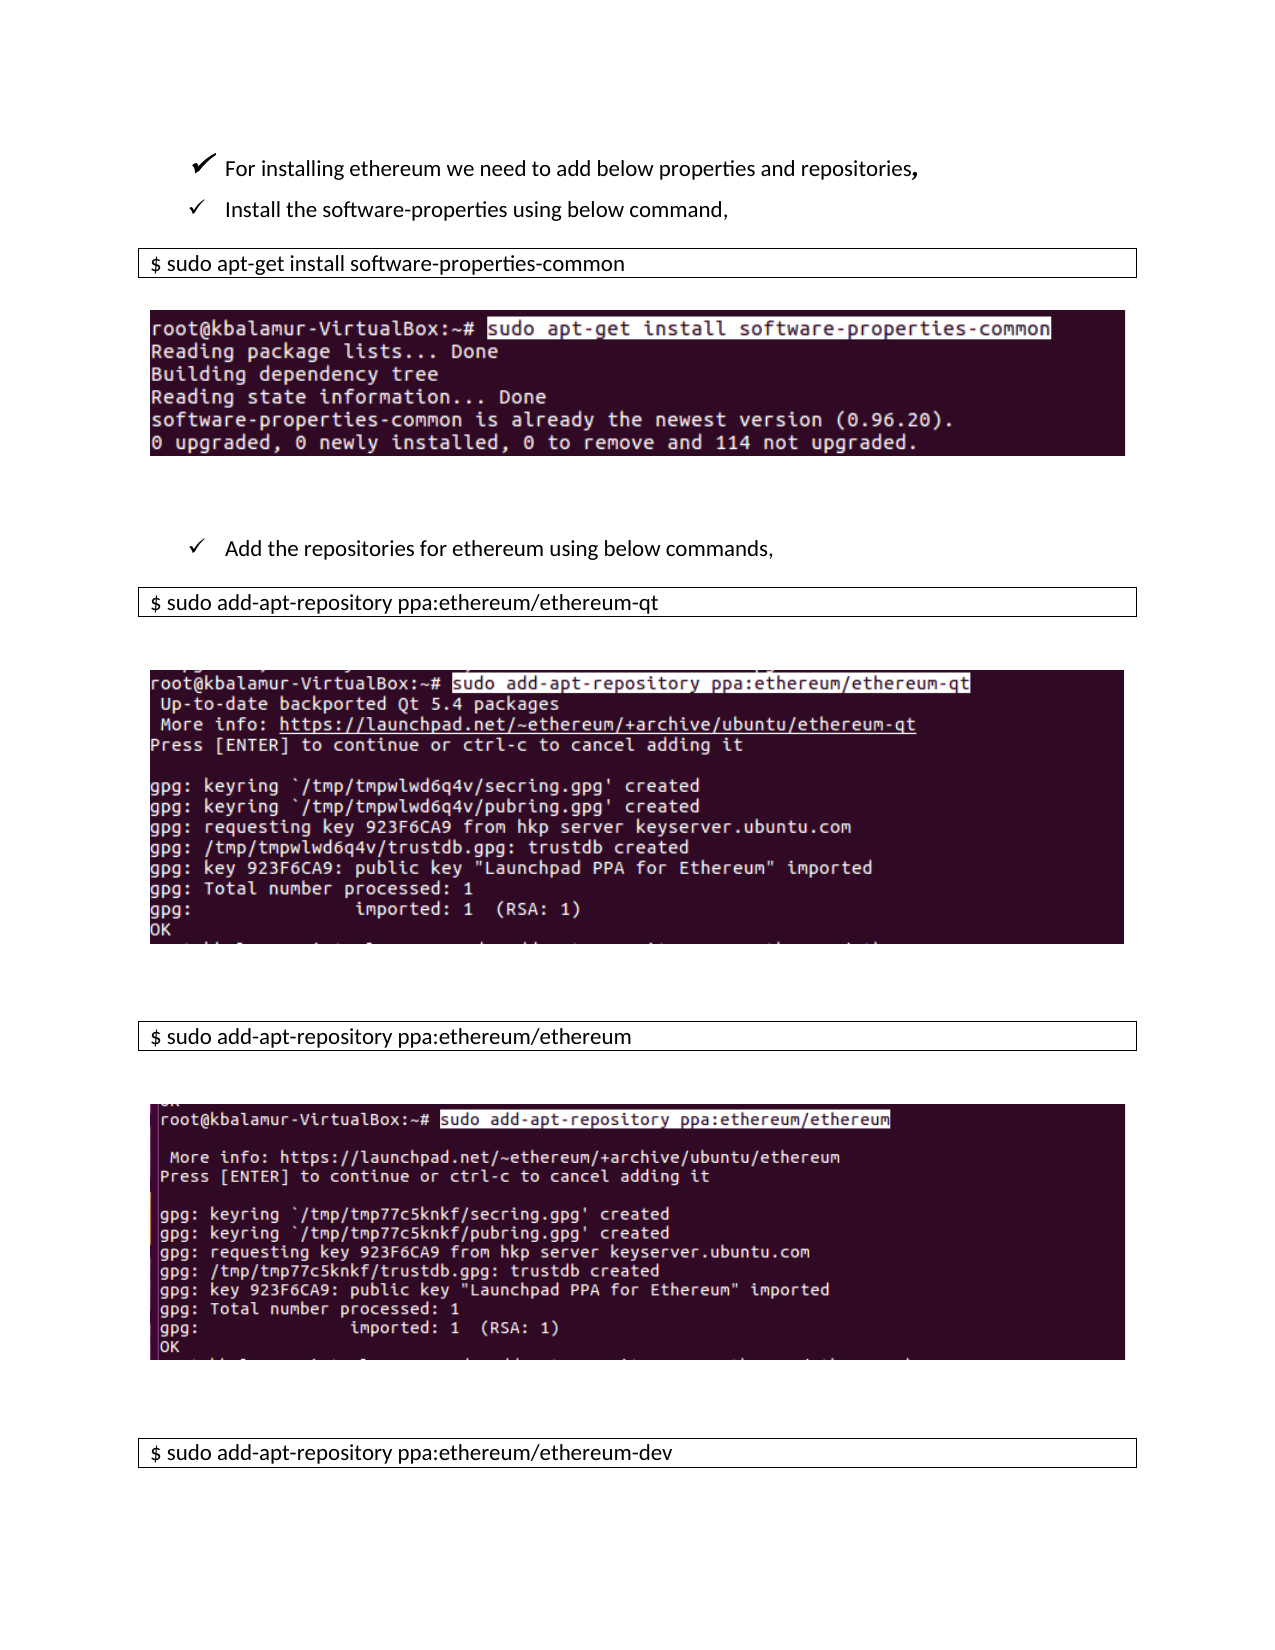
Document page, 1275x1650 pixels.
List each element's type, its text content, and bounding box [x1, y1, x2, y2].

list Add the repositories for ethereum using below commands, [187, 534, 1125, 562]
table_header $ sudo add-apt-repository ppa:ethereum/ethereum-dev [139, 1439, 1136, 1467]
list Install the software-properties using below command, [187, 195, 1125, 223]
subtitle For installing ethereum we need to add below properties and repositories, [187, 150, 1125, 183]
picture [150, 670, 1124, 944]
table_header $ sudo add-apt-repository ppa:ethereum/ethereum [139, 1022, 1136, 1050]
table_header $ sudo apt-get install software-properties-common [139, 249, 1136, 277]
table_header $ sudo add-apt-repository ppa:ethereum/ethereum-qt [139, 588, 1136, 616]
picture [150, 310, 1125, 456]
picture [150, 1104, 1125, 1360]
